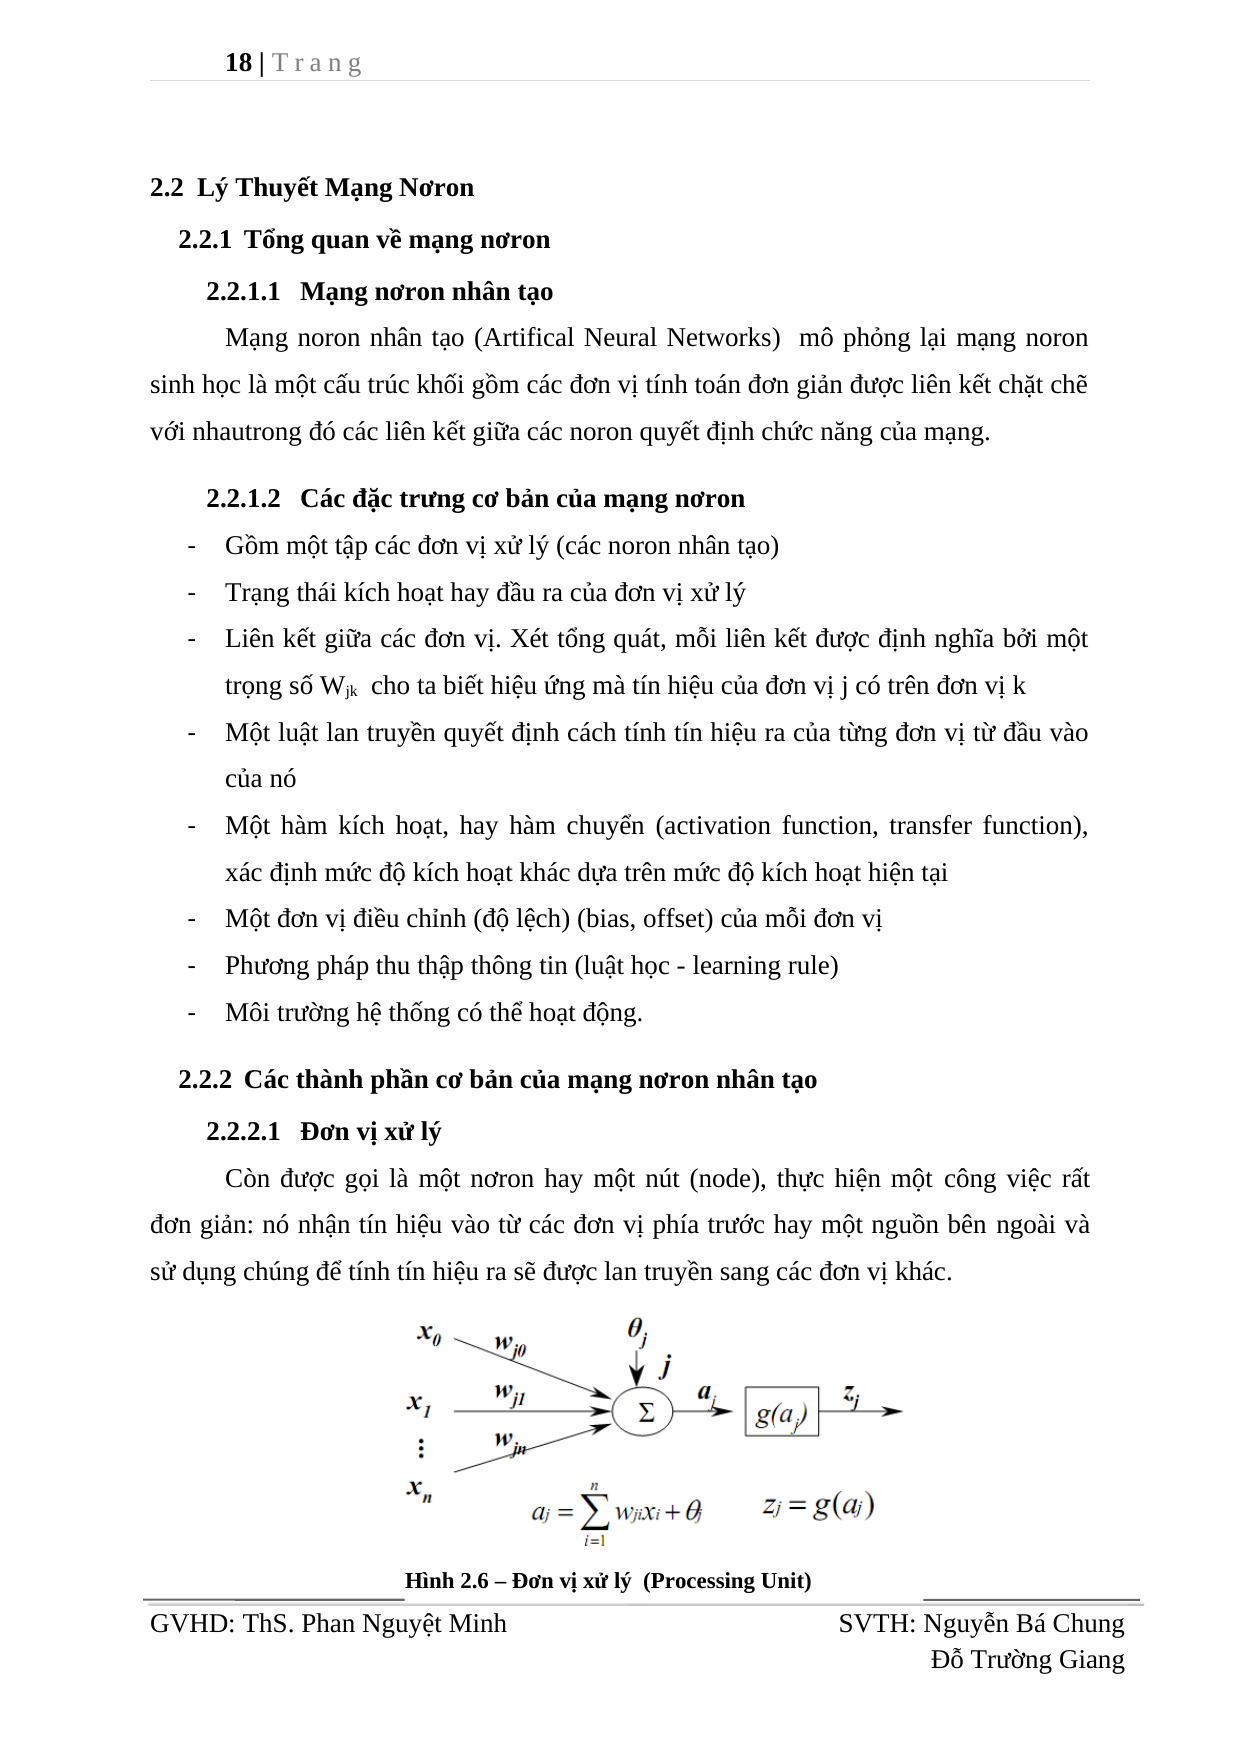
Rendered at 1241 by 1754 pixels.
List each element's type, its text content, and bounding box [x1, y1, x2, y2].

list Liên kết giữa các đơn vị. Xét tổng quát, mỗi liên kết được định nghĩa bởi một trọng số Wjk cho ta biết hiệu ứng mà tín hiệu của đơn vị j có trên đơn vị k [187, 622, 1090, 700]
list Một đơn vị điều chỉnh (độ lệch) (bias, offset) của mỗi đơn vị [187, 902, 1090, 933]
list Môi trường hệ thống có thể hoạt động. [187, 996, 1090, 1027]
list Một luật lan truyền quyết định cách tính tín hiệu ra của từng đơn vị từ đầu vào của nó [187, 716, 1090, 793]
subtitle Các thành phần cơ bản của mạng nơron nhân tạo [178, 1063, 1090, 1094]
list Gồm một tập các đơn vị xử lý (các noron nhân tạo) [187, 529, 1090, 560]
list Mạng noron nhân tạo (Artifical Neural Networks) mô phỏng lại mạng noron sinh học là một cấu trúc khối gồm các đơn vị tính toán đơn giản được liên kết chặt chẽ với nhautrong đó các liên kết giữa các noron quyết định chức năng của mạng. [150, 321, 1090, 446]
picture [393, 1301, 922, 1549]
subtitle Đơn vị xử lý [206, 1115, 1090, 1146]
subtitle Mạng nơron nhân tạo [206, 275, 1090, 306]
subtitle Tổng quan về mạng nơron [178, 223, 1090, 254]
list Trạng thái kích hoạt hay đầu ra của đơn vị xử lý [187, 576, 1090, 607]
list Còn được gọi là một nơron hay một nút (node), thực hiện một công việc rất đơn giản: nó nhận tín hiệu vào từ các đơn vị phía trước hay một nguồn bên ngoài và sử dụng chúng để tính tín hiệu ra sẽ được lan truyền sang các đơn vị khác. [150, 1162, 1090, 1286]
list Phương pháp thu thập thông tin (luật học - learning rule) [187, 949, 1090, 980]
subtitle Lý Thuyết Mạng Nơron [150, 171, 1090, 202]
list Một hàm kích hoạt, hay hàm chuyển (activation function, transfer function), xác định mức độ kích hoạt khác dựa trên mức độ kích hoạt hiện tại [187, 809, 1090, 887]
subtitle Các đặc trưng cơ bản của mạng nơron [206, 482, 1090, 513]
